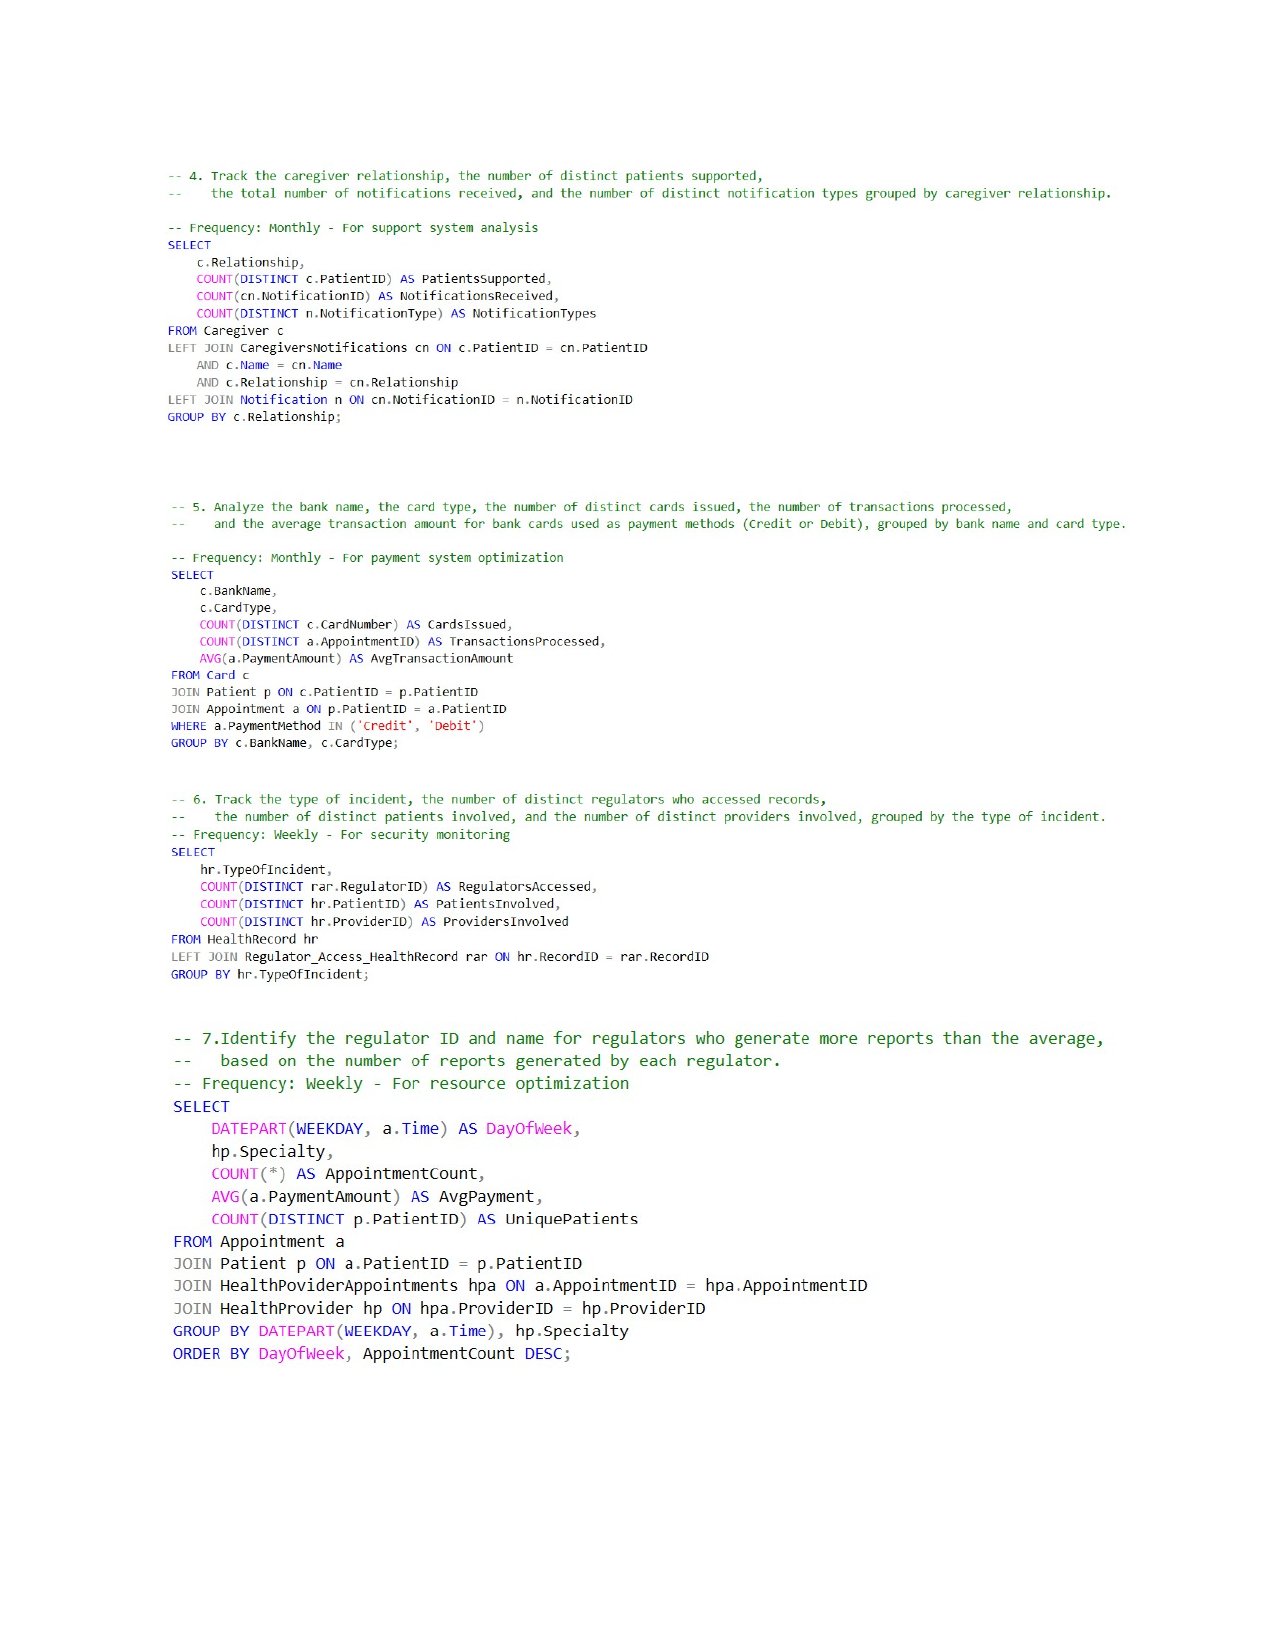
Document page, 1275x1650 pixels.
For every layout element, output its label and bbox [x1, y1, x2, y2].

picture [153, 778, 1129, 995]
picture [153, 1006, 1129, 1386]
picture [153, 491, 1129, 767]
picture [153, 149, 1129, 480]
